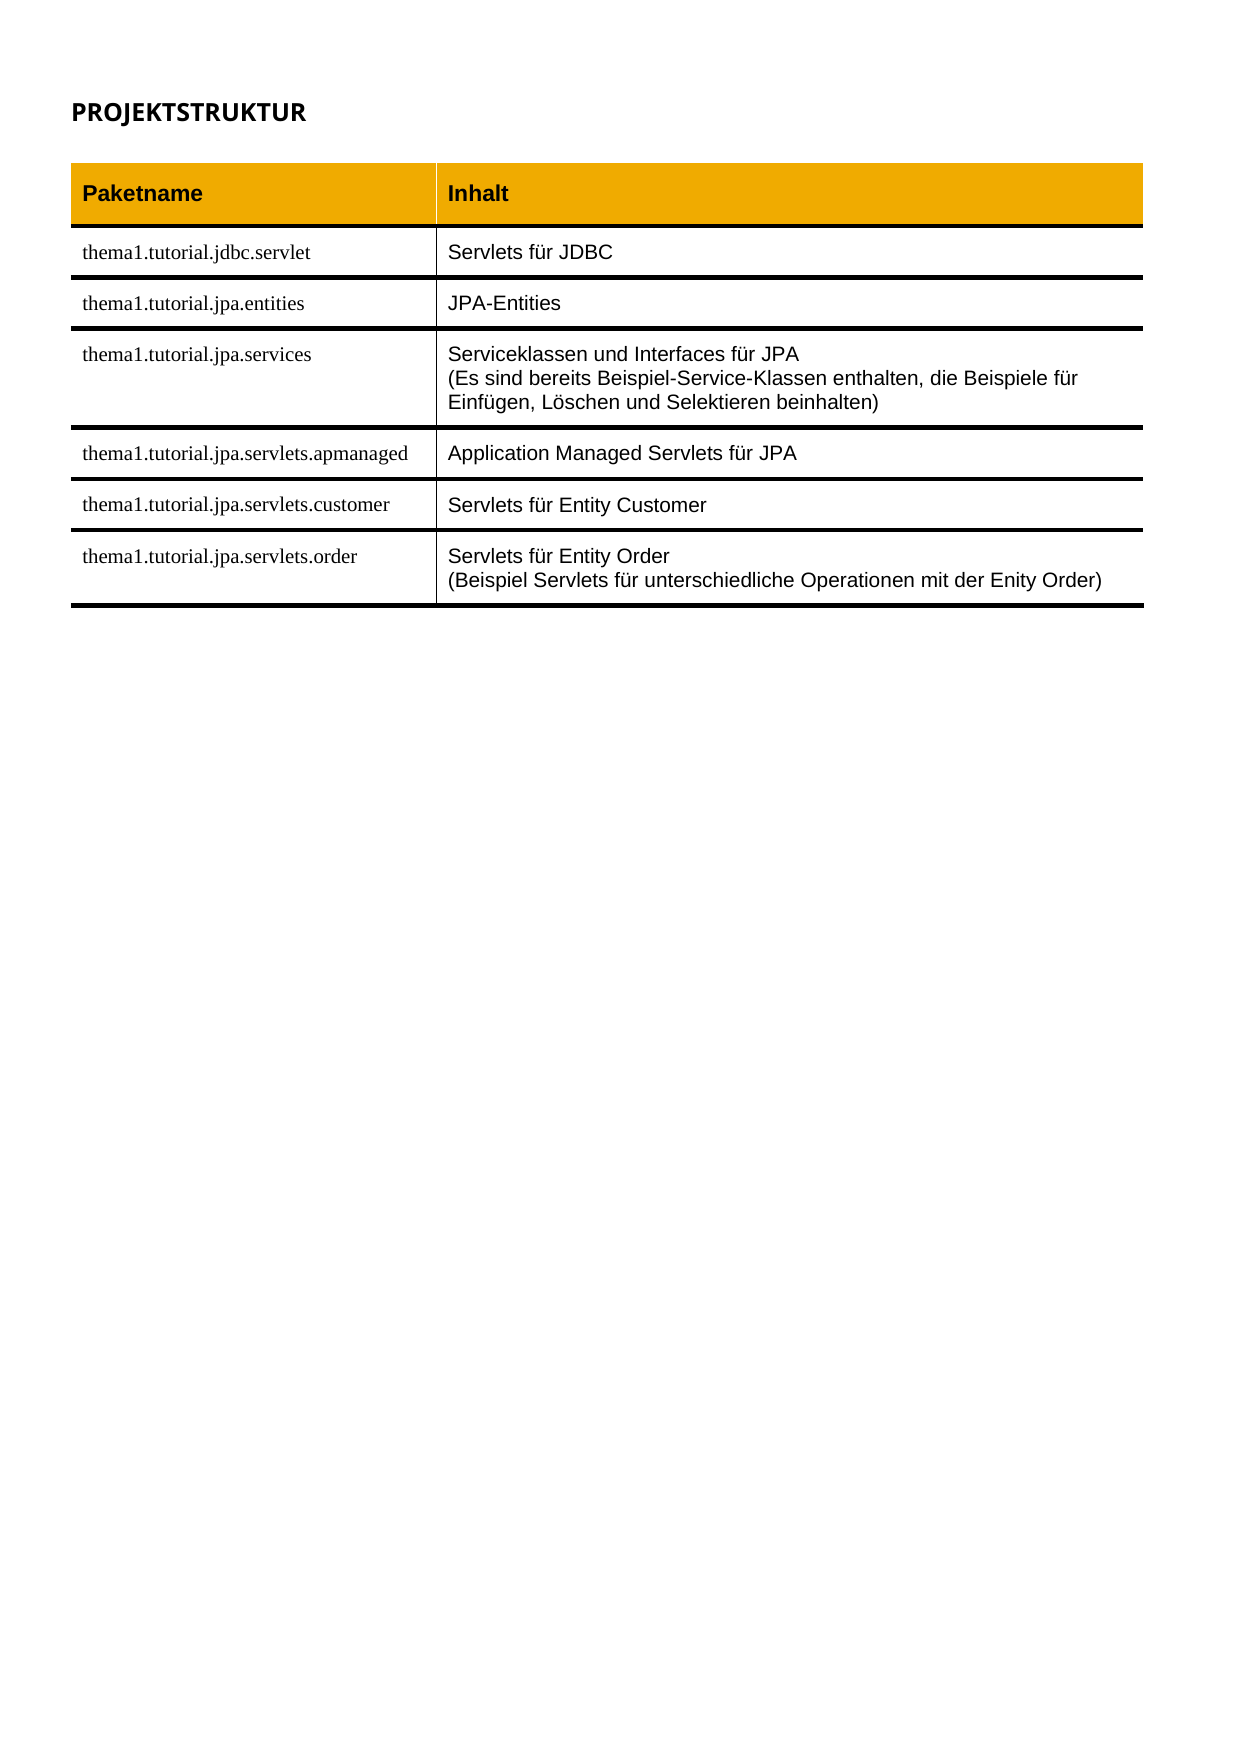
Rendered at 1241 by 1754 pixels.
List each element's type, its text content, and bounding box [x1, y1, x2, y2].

table_cell JPA-Entities [437, 280, 1143, 326]
table_cell Application Managed Servlets für JPA [437, 430, 1143, 476]
table_cell thema1.tutorial.jpa.services [71, 331, 436, 425]
table_cell Servlets für Entity Order (Beispiel Servlets für unterschiedliche Operationen mit der Enity Order) [437, 532, 1143, 603]
table_cell Servlets für JDBC [437, 228, 1143, 275]
table_cell thema1.tutorial.jpa.entities [71, 280, 436, 326]
table_cell thema1.tutorial.jpa.servlets.apmanaged [71, 430, 436, 476]
table_cell thema1.tutorial.jpa.servlets.order [71, 532, 436, 603]
table_cell thema1.tutorial.jdbc.servlet [71, 228, 436, 275]
text Projektstruktur [71, 95, 1169, 129]
table_cell Servlets für Entity Customer [437, 481, 1143, 528]
table_cell thema1.tutorial.jpa.servlets.customer [71, 481, 436, 528]
table_cell Serviceklassen und Interfaces für JPA (Es sind bereits Beispiel-Service-Klassen enthalten, die Beispiele für Einfügen, Löschen und Selektieren beinhalten) [437, 331, 1143, 425]
table_header Inhalt [437, 163, 1143, 224]
table_header Paketname [71, 163, 436, 224]
